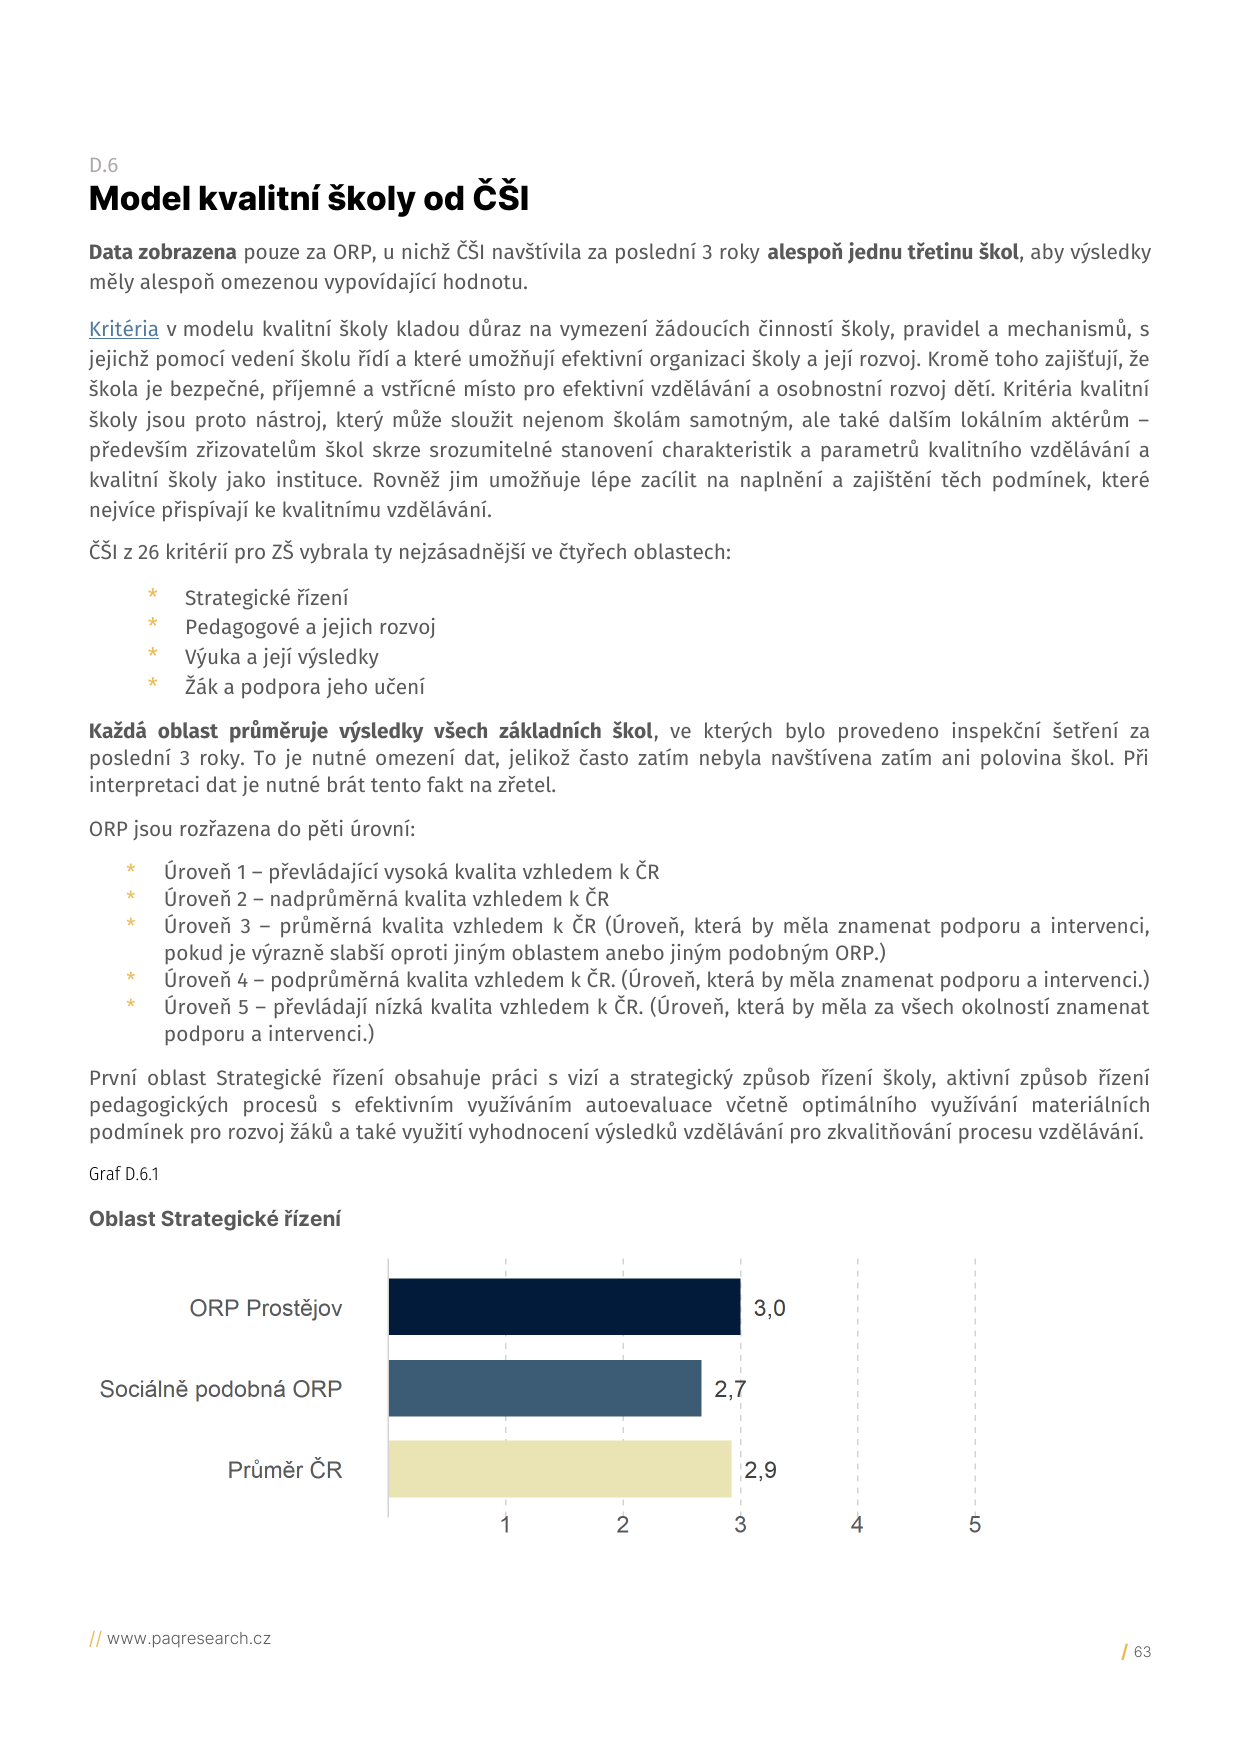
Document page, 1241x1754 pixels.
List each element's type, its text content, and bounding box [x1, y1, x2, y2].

text Graf D.6.1 [89, 1163, 1152, 1186]
text Oblast Strategické řízení [89, 1202, 1152, 1232]
text První oblast Strategické řízení obsahuje práci s vizí a strategický způsob řízení školy, aktivní způsob řízení pedagogických procesů s efektivním využíváním autoevaluace včetně optimálního využívání materiálních podmínek pro rozvoj žáků a také využití vyhodnocení výsledků vzdělávání pro zkvalitňování procesu vzdělávání. [89, 1066, 1152, 1145]
text ČŠI z 26 kritérií pro ZŠ vybrala ty nejzásadnější ve čtyřech oblastech: [89, 540, 1152, 565]
text ORP jsou rozřazena do pěti úrovní: [89, 817, 1152, 842]
list Žák a podpora jeho učení [148, 673, 1152, 700]
list Úroveň 1 – převládající vysoká kvalita vzhledem k ČR [126, 860, 1152, 885]
list Pedagogové a jejich rozvoj [148, 613, 1152, 641]
list Úroveň 4 – podprůměrná kvalita vzhledem k ČR. (Úroveň, která by měla znamenat podporu a intervenci.) [126, 968, 1152, 993]
list Úroveň 3 – průměrná kvalita vzhledem k ČR (Úroveň, která by měla znamenat podporu a intervenci, pokud je výrazně slabší oproti jiným oblastem anebo jiným podobným ORP.) [126, 914, 1152, 966]
list Úroveň 5 – převládají nízká kvalita vzhledem k ČR. (Úroveň, která by měla za všech okolností znamenat podporu a intervenci.) [126, 995, 1152, 1047]
list Výuka a její výsledky [148, 643, 1152, 670]
text Data zobrazena pouze za ORP, u nichž ČŠI navštívila za poslední 3 roky alespoň jednu třetinu škol, aby výsledky měly alespoň omezenou vypovídající hodnotu. [89, 235, 1152, 295]
text Kritéria v modelu kvalitní školy kladou důraz na vymezení žádoucích činností školy, pravidel a mechanismů, s jejichž pomocí vedení školu řídí a které umožňují efektivní organizaci školy a její rozvoj. Kromě toho zajišťují, že škola je bezpečné, příjemné a vstřícné místo pro efektivní vzdělávání a osobnostní rozvoj dětí. Kritéria kvalitní školy jsou proto nástroj, který může sloužit nejenom školám samotným, ale také dalším lokálním aktérům – především zřizovatelům škol skrze srozumitelné stanovení charakteristik a parametrů kvalitního vzdělávání a kvalitní školy jako instituce. Rovněž jim umožňuje lépe zacílit na naplnění a zajištění těch podmínek, které nejvíce přispívají ke kvalitnímu vzdělávání. [89, 312, 1152, 523]
text D.6 [89, 148, 1152, 178]
subtitle Model kvalitní školy od ČŠI [89, 178, 1152, 218]
text Každá oblast průměruje výsledky všech základních škol, ve kterých bylo provedeno inspekční šetření za poslední 3 roky. To je nutné omezení dat, jelikož často zatím nebyla navštívena zatím ani polovina škol. Při interpretaci dat je nutné brát tento fakt na zřetel. [89, 719, 1152, 798]
list Strategické řízení [148, 583, 1152, 611]
picture [88, 1231, 1139, 1564]
list Úroveň 2 – nadprůměrná kvalita vzhledem k ČR [126, 887, 1152, 912]
